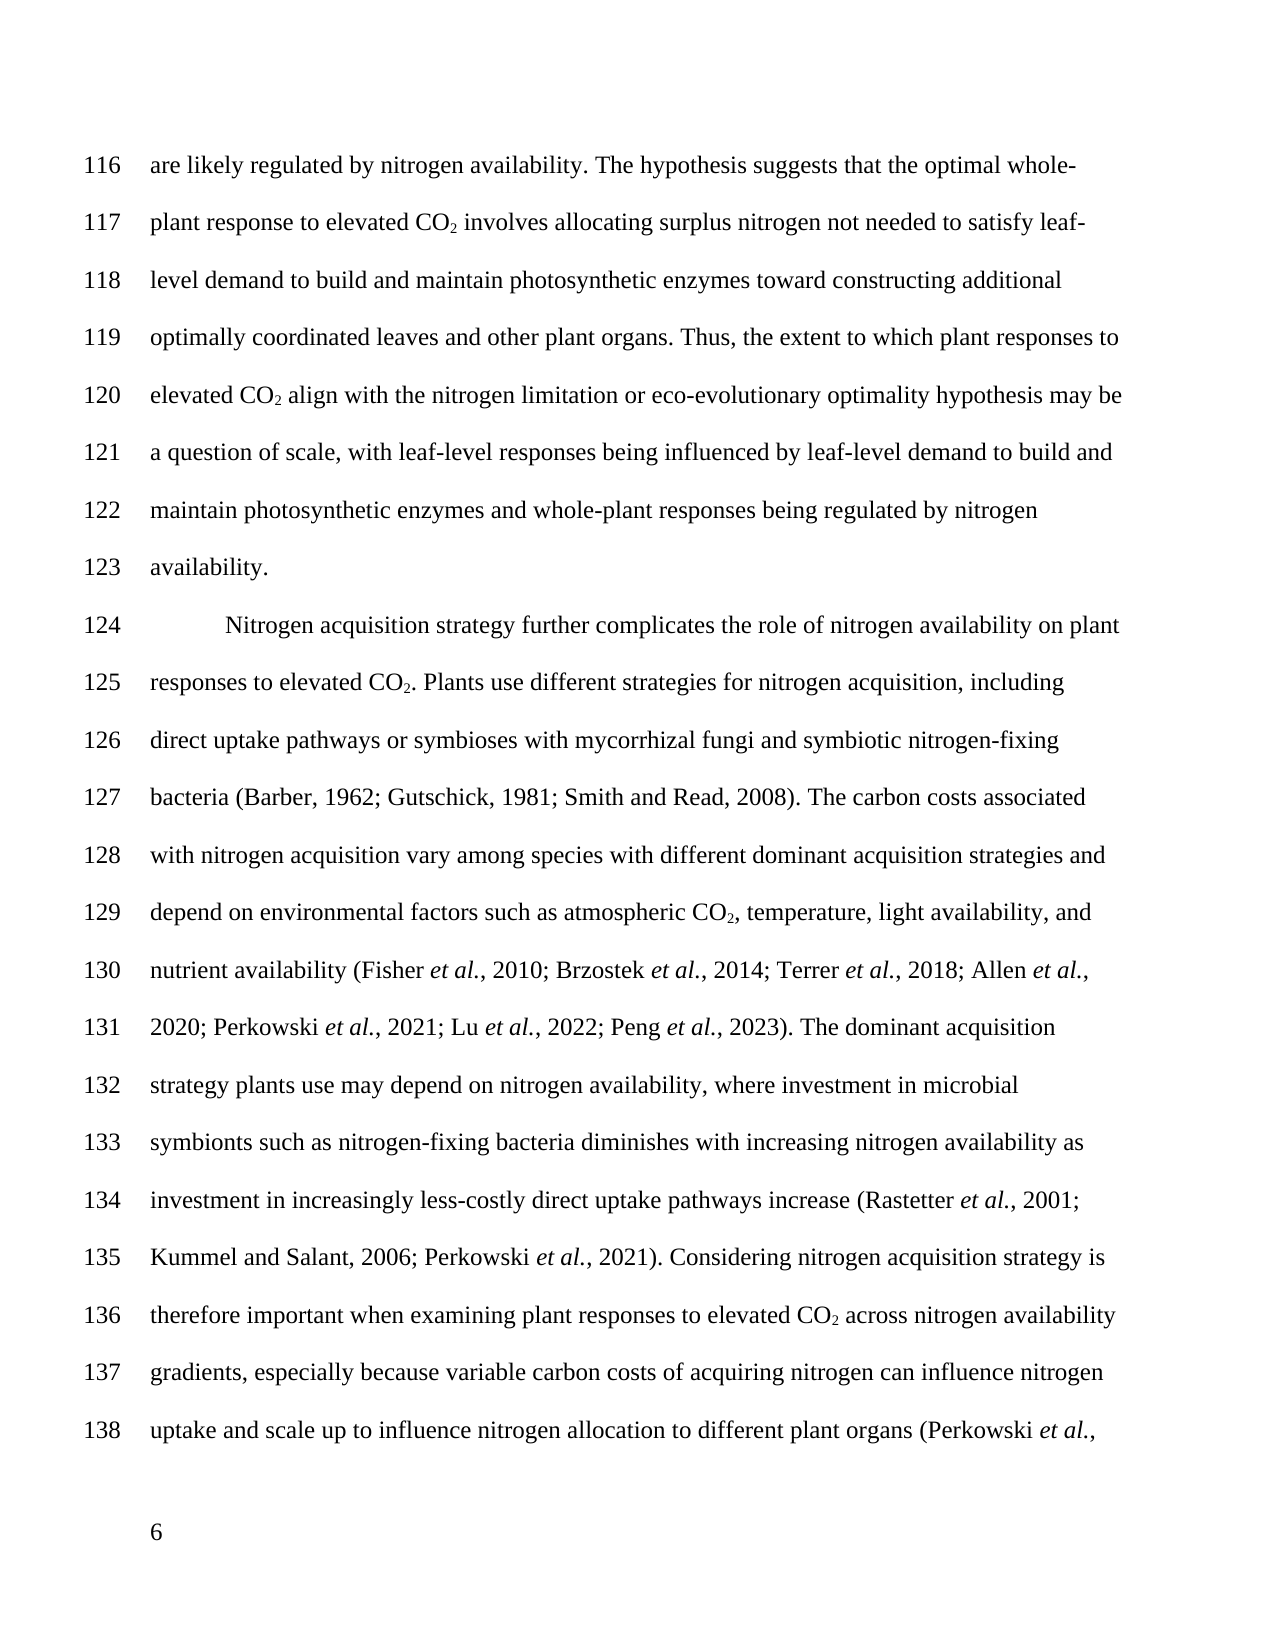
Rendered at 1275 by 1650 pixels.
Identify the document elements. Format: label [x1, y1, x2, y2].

text [150, 150, 1125, 581]
text [150, 610, 1125, 1444]
